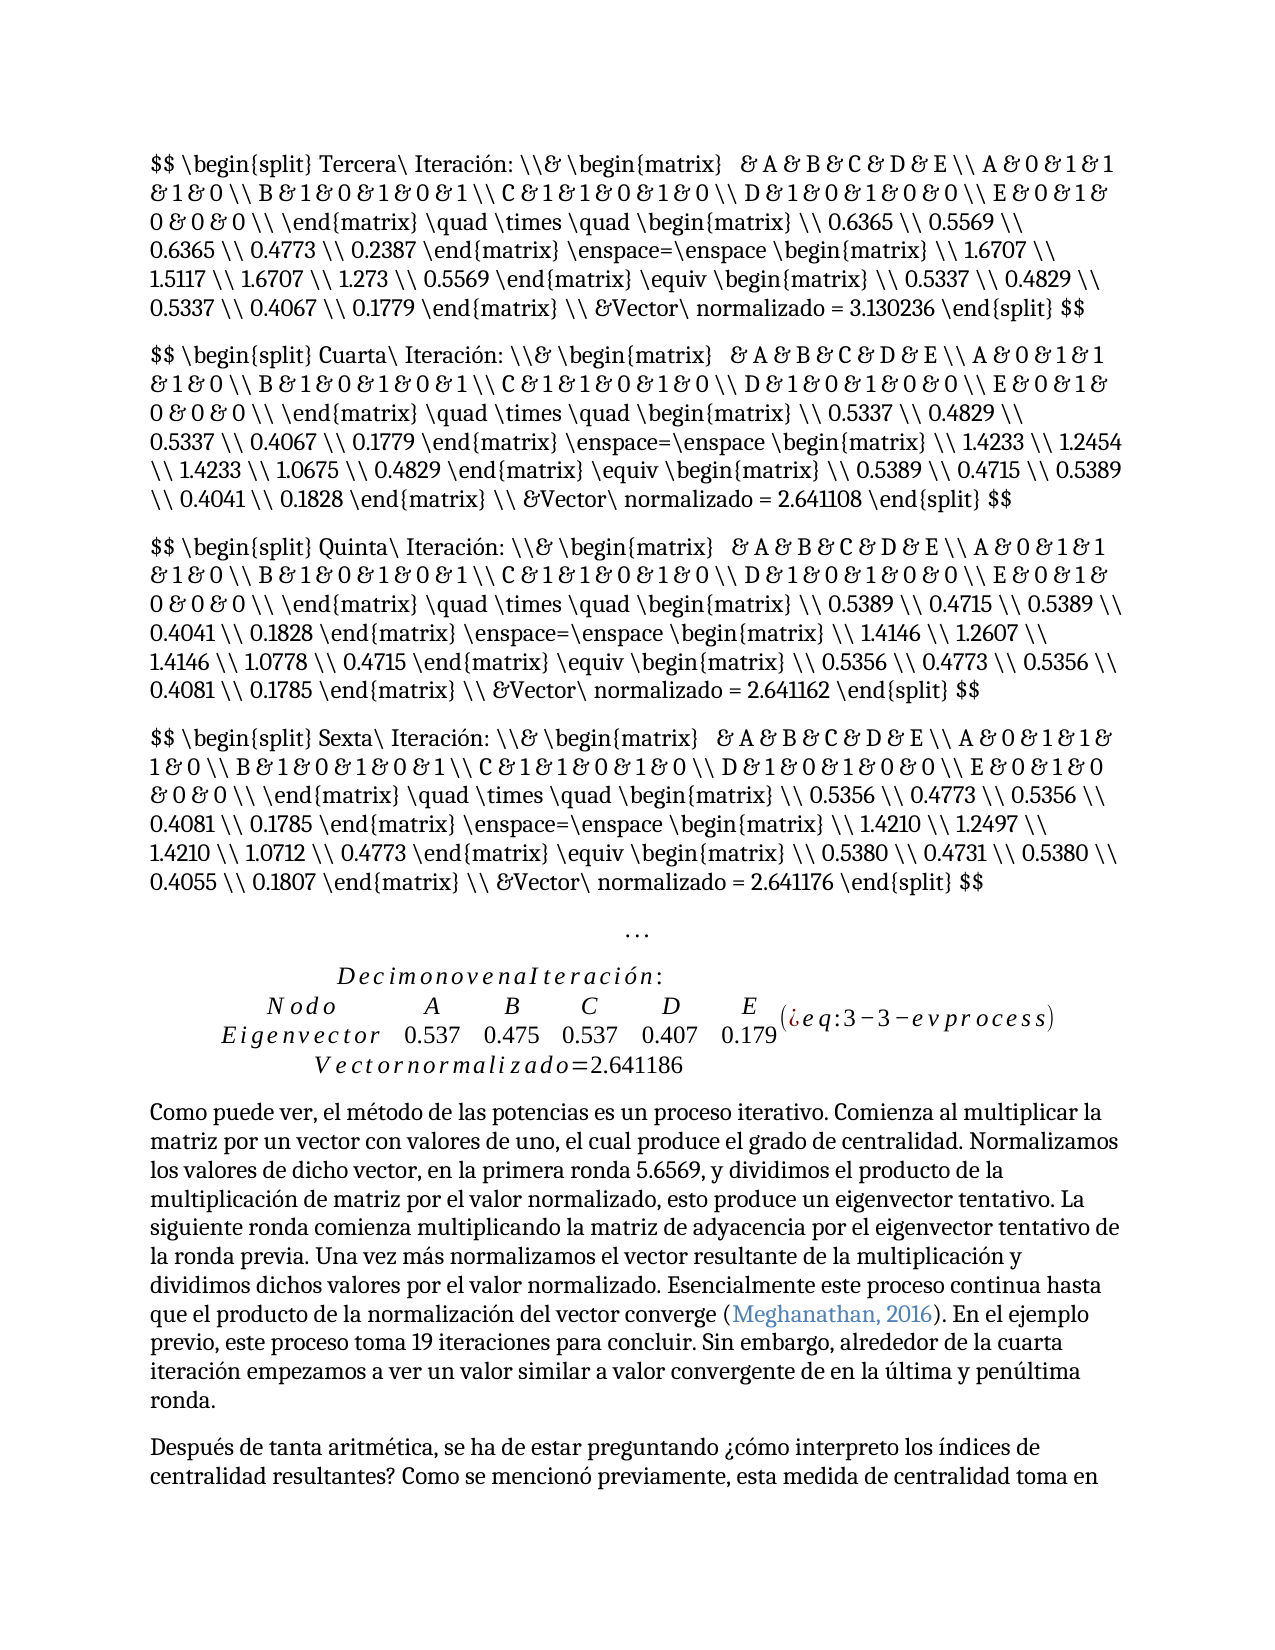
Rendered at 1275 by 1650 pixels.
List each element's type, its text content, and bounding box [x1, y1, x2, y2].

text Como puede ver, el método de las potencias es un proceso iterativo. Comienza al multiplicar la matriz por un vector con valores de uno, el cual produce el grado de centralidad. Normalizamos los valores de dicho vector, en la primera ronda 5.6569, y dividimos el producto de la multiplicación de matriz por el valor normalizado, esto produce un eigenvector tentativo. La siguiente ronda comienza multiplicando la matriz de adyacencia por el eigenvector tentativo de la ronda previa. Una vez más normalizamos el vector resultante de la multiplicación y dividimos dichos valores por el valor normalizado. Esencialmente este proceso continua hasta que el producto de la normalización del vector converge (Meghanathan, 2016). En el ejemplo previo, este proceso toma 19 iteraciones para concluir. Sin embargo, alrededor de la cuarta iteración empezamos a ver un valor similar a valor convergente de en la última y penúltima ronda. [150, 1098, 1125, 1414]
text $$ \begin{split} Tercera\ Iteración: \\& \begin{matrix} & A & B & C & D & E \\ A & 0 & 1 & 1 & 1 & 0 \\ B & 1 & 0 & 1 & 0 & 1 \\ C & 1 & 1 & 0 & 1 & 0 \\ D & 1 & 0 & 1 & 0 & 0 \\ E & 0 & 1 & 0 & 0 & 0 \\ \end{matrix} \quad \times \quad \begin{matrix} \\ 0.6365 \\ 0.5569 \\ 0.6365 \\ 0.4773 \\ 0.2387 \end{matrix} \enspace=\enspace \begin{matrix} \\ 1.6707 \\ 1.5117 \\ 1.6707 \\ 1.273 \\ 0.5569 \end{matrix} \equiv \begin{matrix} \\ 0.5337 \\ 0.4829 \\ 0.5337 \\ 0.4067 \\ 0.1779 \end{matrix} \\ &Vector\ normalizado = 3.130236 \end{split} $$ [150, 150, 1125, 322]
text $$ \begin{split} Quinta\ Iteración: \\& \begin{matrix} & A & B & C & D & E \\ A & 0 & 1 & 1 & 1 & 0 \\ B & 1 & 0 & 1 & 0 & 1 \\ C & 1 & 1 & 0 & 1 & 0 \\ D & 1 & 0 & 1 & 0 & 0 \\ E & 0 & 1 & 0 & 0 & 0 \\ \end{matrix} \quad \times \quad \begin{matrix} \\ 0.5389 \\ 0.4715 \\ 0.5389 \\ 0.4041 \\ 0.1828 \end{matrix} \enspace=\enspace \begin{matrix} \\ 1.4146 \\ 1.2607 \\ 1.4146 \\ 1.0778 \\ 0.4715 \end{matrix} \equiv \begin{matrix} \\ 0.5356 \\ 0.4773 \\ 0.5356 \\ 0.4081 \\ 0.1785 \end{matrix} \\ &Vector\ normalizado = 2.641162 \end{split} $$ [150, 532, 1125, 705]
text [150, 1433, 1125, 1491]
text $$ \begin{split} Sexta\ Iteración: \\& \begin{matrix} & A & B & C & D & E \\ A & 0 & 1 & 1 & 1 & 0 \\ B & 1 & 0 & 1 & 0 & 1 \\ C & 1 & 1 & 0 & 1 & 0 \\ D & 1 & 0 & 1 & 0 & 0 \\ E & 0 & 1 & 0 & 0 & 0 \\ \end{matrix} \quad \times \quad \begin{matrix} \\ 0.5356 \\ 0.4773 \\ 0.5356 \\ 0.4081 \\ 0.1785 \end{matrix} \enspace=\enspace \begin{matrix} \\ 1.4210 \\ 1.2497 \\ 1.4210 \\ 1.0712 \\ 0.4773 \end{matrix} \equiv \begin{matrix} \\ 0.5380 \\ 0.4731 \\ 0.5380 \\ 0.4055 \\ 0.1807 \end{matrix} \\ &Vector\ normalizado = 2.641176 \end{split} $$ [150, 724, 1125, 896]
text $$ \begin{split} Cuarta\ Iteración: \\& \begin{matrix} & A & B & C & D & E \\ A & 0 & 1 & 1 & 1 & 0 \\ B & 1 & 0 & 1 & 0 & 1 \\ C & 1 & 1 & 0 & 1 & 0 \\ D & 1 & 0 & 1 & 0 & 0 \\ E & 0 & 1 & 0 & 0 & 0 \\ \end{matrix} \quad \times \quad \begin{matrix} \\ 0.5337 \\ 0.4829 \\ 0.5337 \\ 0.4067 \\ 0.1779 \end{matrix} \enspace=\enspace \begin{matrix} \\ 1.4233 \\ 1.2454 \\ 1.4233 \\ 1.0675 \\ 0.4829 \end{matrix} \equiv \begin{matrix} \\ 0.5389 \\ 0.4715 \\ 0.5389 \\ 0.4041 \\ 0.1828 \end{matrix} \\ &Vector\ normalizado = 2.641108 \end{split} $$ [150, 341, 1125, 514]
